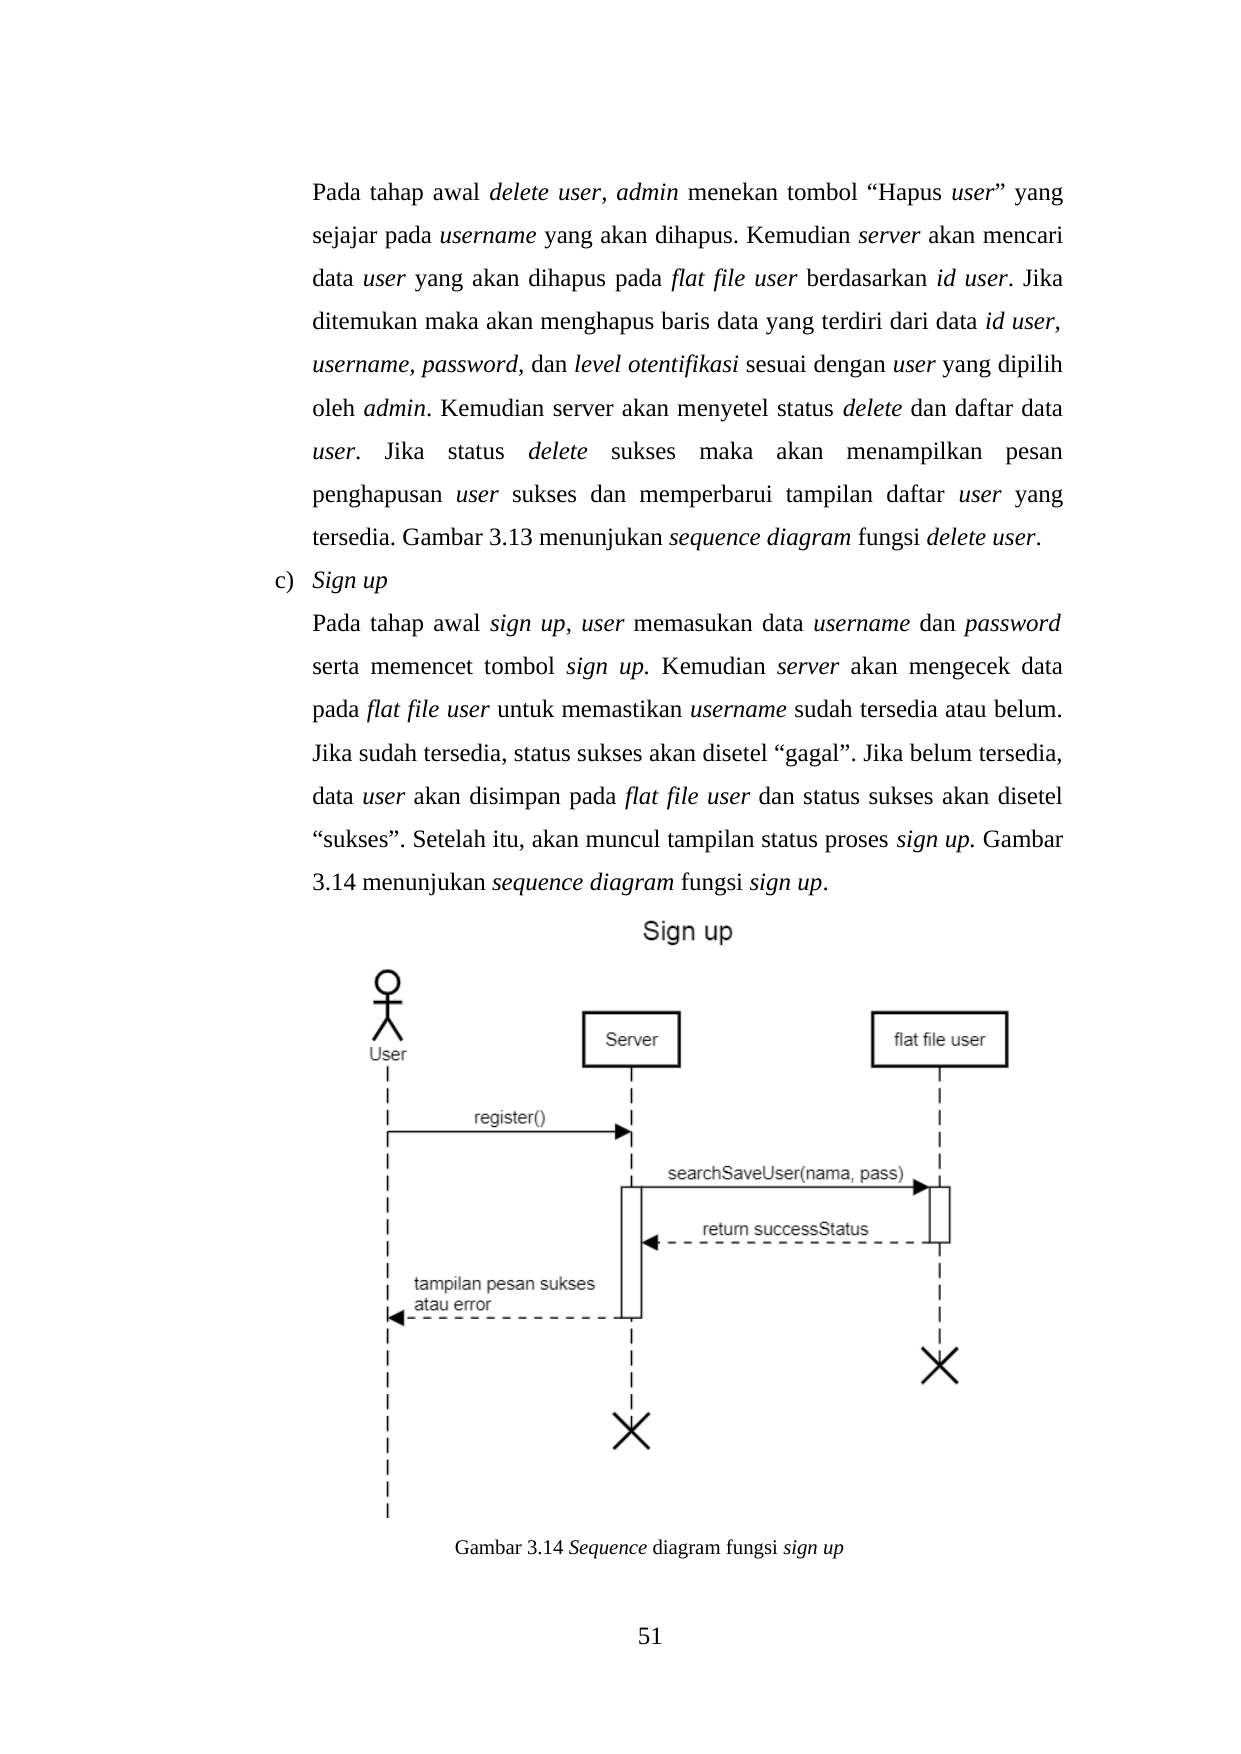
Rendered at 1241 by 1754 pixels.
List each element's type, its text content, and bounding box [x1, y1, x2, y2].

list Pada tahap awal delete user, admin menekan tombol “Hapus user” yang sejajar pada username yang akan dihapus. Kemudian server akan mencari data user yang akan dihapus pada flat file user berdasarkan id user. Jika ditemukan maka akan menghapus baris data yang terdiri dari data id user, username, password, dan level otentifikasi sesuai dengan user yang dipilih oleh admin. Kemudian server akan menyetel status delete dan daftar data user. Jika status delete sukses maka akan menampilkan pesan penghapusan user sukses dan memperbarui tampilan daftar user yang tersedia. Gambar 3.13 menunjukan sequence diagram fungsi delete user. [312, 177, 1063, 551]
picture [359, 910, 1016, 1518]
list Pada tahap awal sign up, user memasukan data username dan password serta memencet tombol sign up. Kemudian server akan mengecek data pada flat file user untuk memastikan username sudah tersedia atau belum. Jika sudah tersedia, status sukses akan disetel “gagal”. Jika belum tersedia, data user akan disimpan pada flat file user dan status sukses akan disetel “sukses”. Setelah itu, akan muncul tampilan status proses sign up. Gambar 3.14 menunjukan sequence diagram fungsi sign up. [312, 608, 1063, 896]
list Sign up [274, 565, 1063, 594]
text Gambar 3.14 Sequence diagram fungsi sign up [237, 1534, 1063, 1559]
